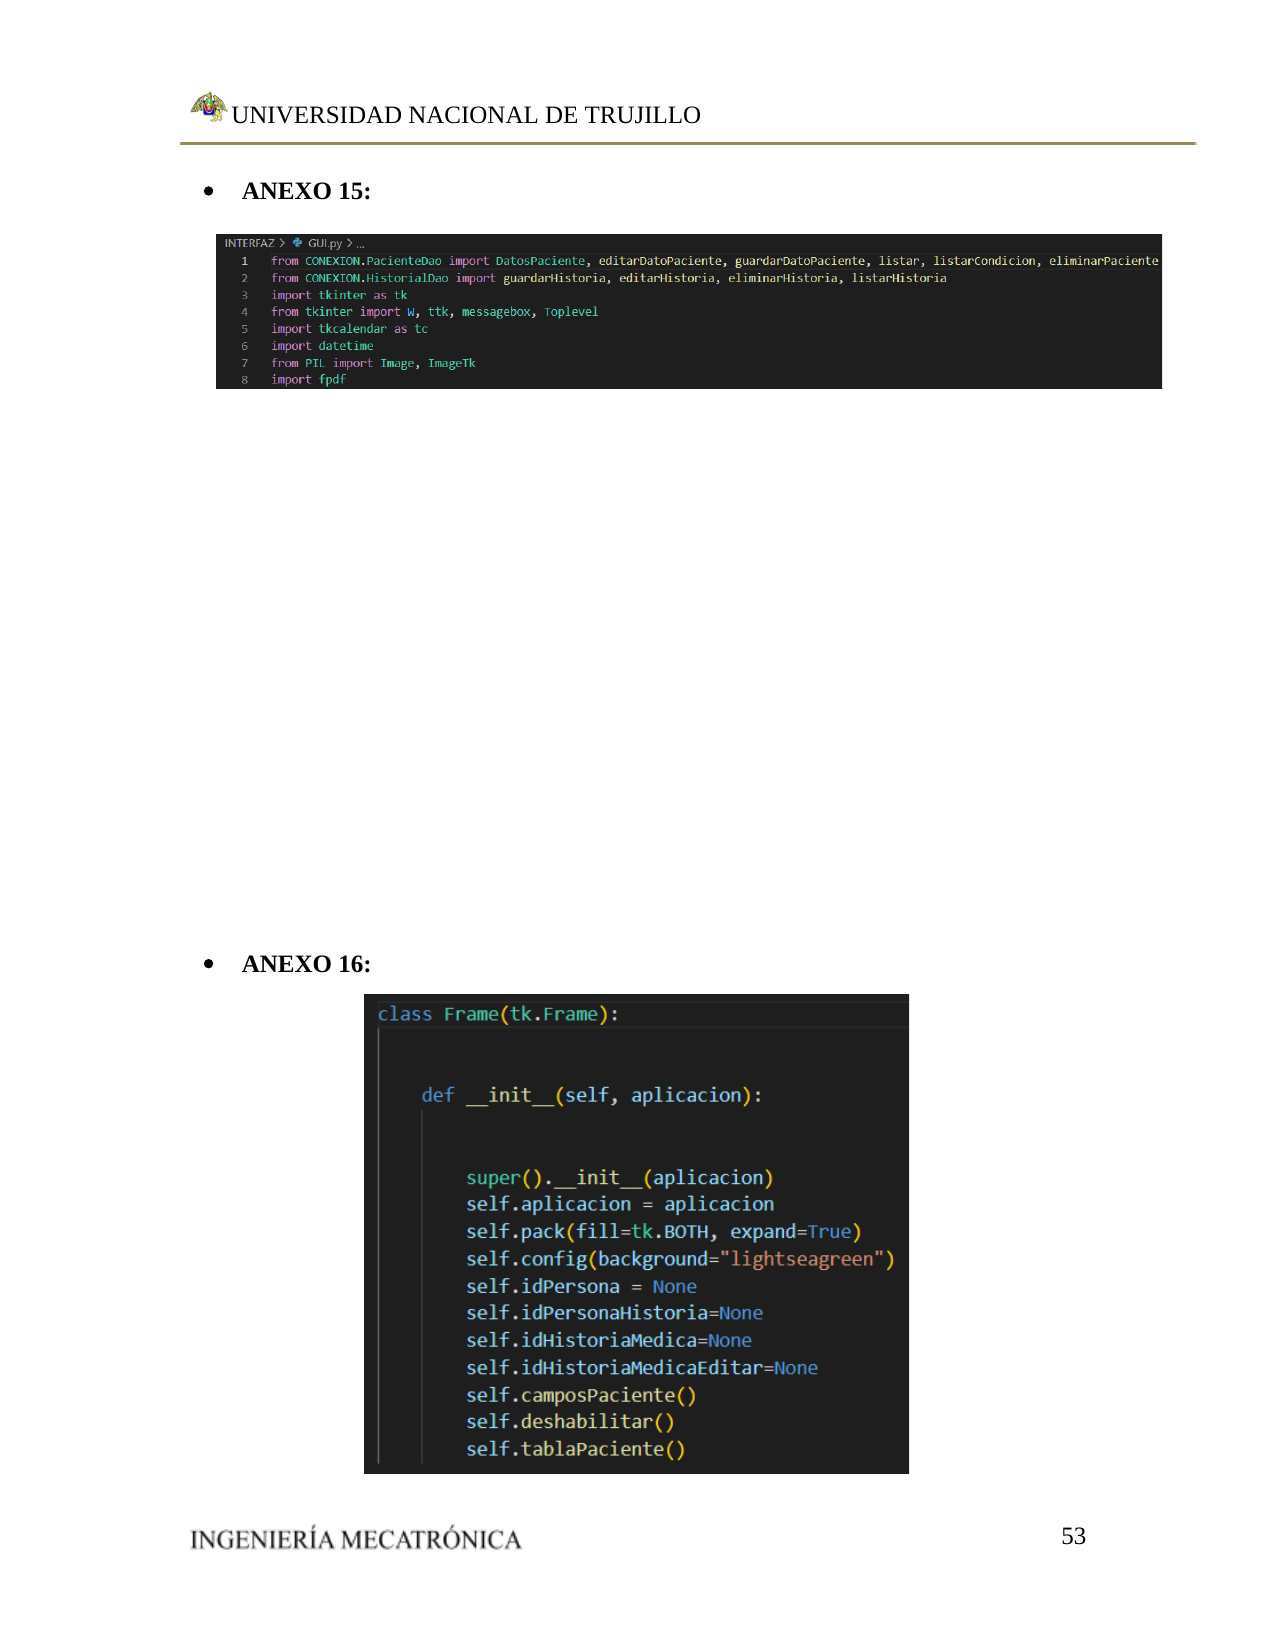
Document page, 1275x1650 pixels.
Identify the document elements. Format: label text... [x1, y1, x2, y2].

picture [190, 91, 228, 123]
list ANEXO 16: [204, 949, 1112, 978]
picture [364, 994, 910, 1474]
picture [176, 1509, 569, 1570]
picture [216, 234, 1163, 389]
list ANEXO 15: [204, 176, 1112, 205]
